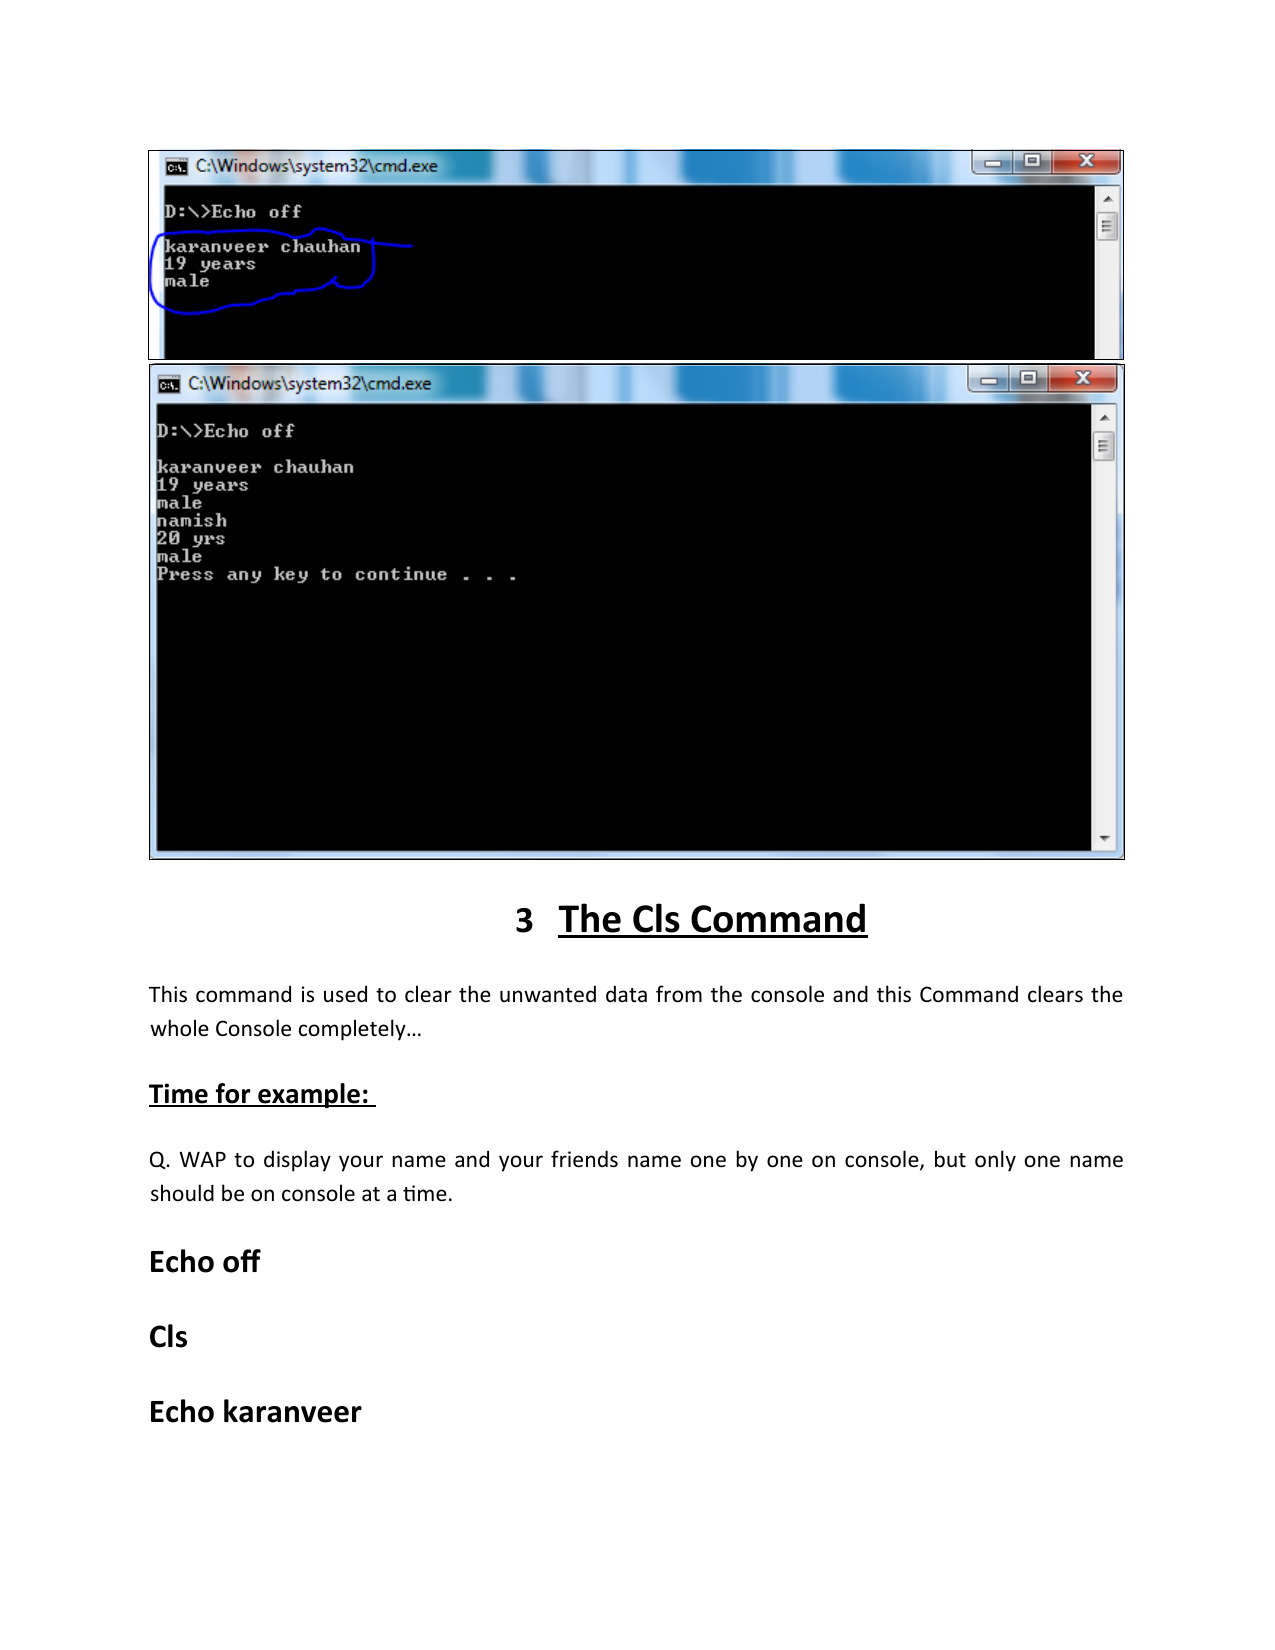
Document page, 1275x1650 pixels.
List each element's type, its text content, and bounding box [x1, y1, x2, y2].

text Cls [149, 1315, 1126, 1356]
text This command is used to clear the unwanted data from the console and this Command clears the whole Console completely… [149, 979, 1126, 1042]
picture [149, 151, 1123, 359]
picture [150, 365, 1124, 859]
text Echo off [149, 1240, 1126, 1281]
list The Cls Command [257, 892, 1126, 943]
text Echo karanveer [149, 1390, 1126, 1431]
text Time for example: [149, 1075, 1126, 1110]
text Q. WAP to display your name and your friends name one by one on console, but only one name should be on console at a time. [149, 1144, 1126, 1207]
